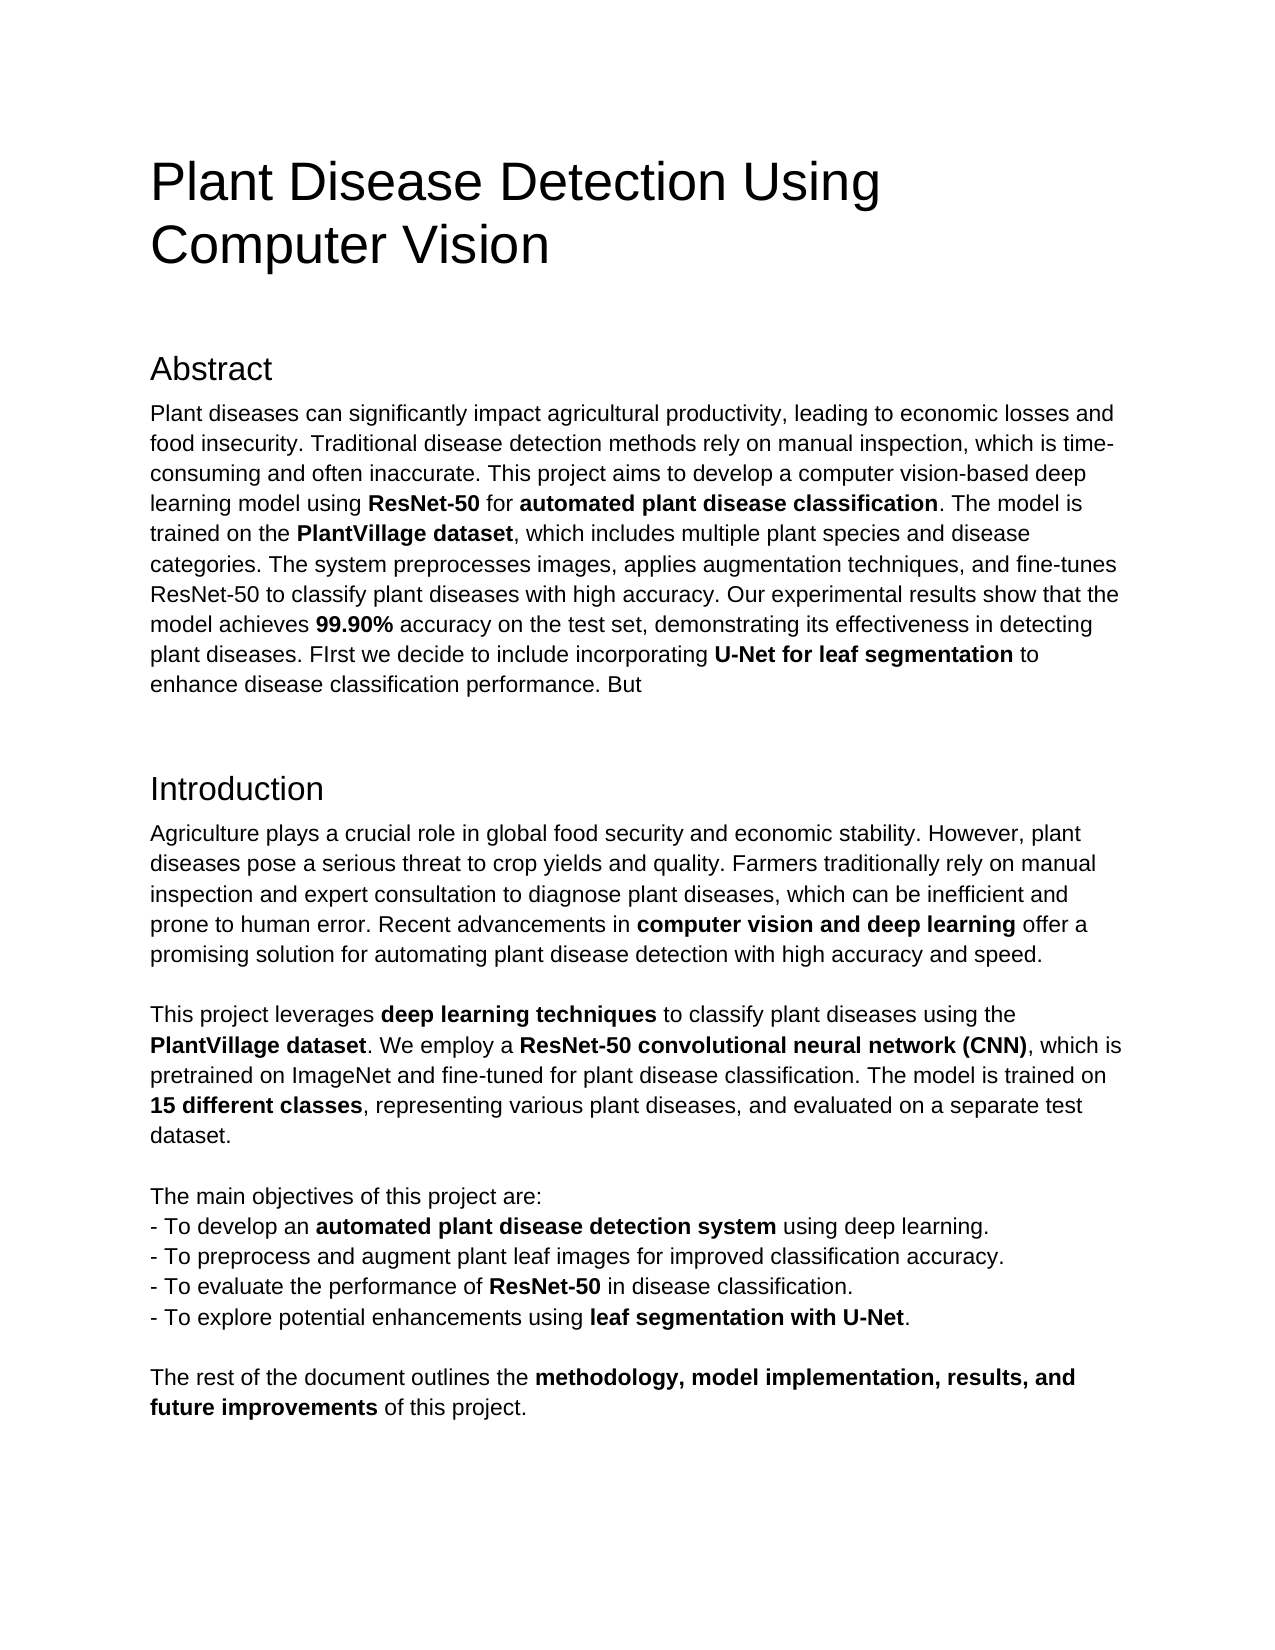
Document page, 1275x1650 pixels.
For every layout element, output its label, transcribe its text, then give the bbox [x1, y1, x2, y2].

text - To evaluate the performance of ResNet-50 in disease classification. [150, 1273, 1125, 1300]
text Plant diseases can significantly impact agricultural productivity, leading to economic losses and food insecurity. Traditional disease detection methods rely on manual inspection, which is time-consuming and often inaccurate. This project aims to develop a computer vision-based deep learning model using ResNet-50 for automated plant disease classification. The model is trained on the PlantVillage dataset, which includes multiple plant species and disease categories. The system preprocesses images, applies augmentation techniques, and fine-tunes ResNet-50 to classify plant diseases with high accuracy. Our experimental results show that the model achieves 99.90% accuracy on the test set, demonstrating its effectiveness in detecting plant diseases. FIrst we decide to include incorporating U-Net for leaf segmentation to enhance disease classification performance. But [150, 399, 1125, 698]
title Plant Disease Detection Using Computer Vision [150, 150, 1125, 274]
text - To preprocess and augment plant leaf images for improved classification accuracy. [150, 1243, 1125, 1269]
text The rest of the document outlines the methodology, model implementation, results, and future improvements of this project. [150, 1364, 1125, 1421]
text This project leverages deep learning techniques to classify plant diseases using the PlantVillage dataset. We employ a ResNet-50 convolutional neural network (CNN), which is pretrained on ImageNet and fine-tuned for plant disease classification. The model is trained on 15 different classes, representing various plant diseases, and evaluated on a separate test dataset. [150, 1001, 1125, 1149]
text - To develop an automated plant disease detection system using deep learning. [150, 1213, 1125, 1239]
subtitle Introduction [150, 769, 1125, 808]
text The main objectives of this project are: [150, 1183, 1125, 1209]
text - To explore potential enhancements using leaf segmentation with U-Net. [150, 1303, 1125, 1330]
subtitle Abstract [150, 348, 1125, 387]
text Agriculture plays a crucial role in global food security and economic stability. However, plant diseases pose a serious threat to crop yields and quality. Farmers traditionally rely on manual inspection and expert consultation to diagnose plant diseases, which can be inefficient and prone to human error. Recent advancements in computer vision and deep learning offer a promising solution for automating plant disease detection with high accuracy and speed. [150, 820, 1125, 967]
